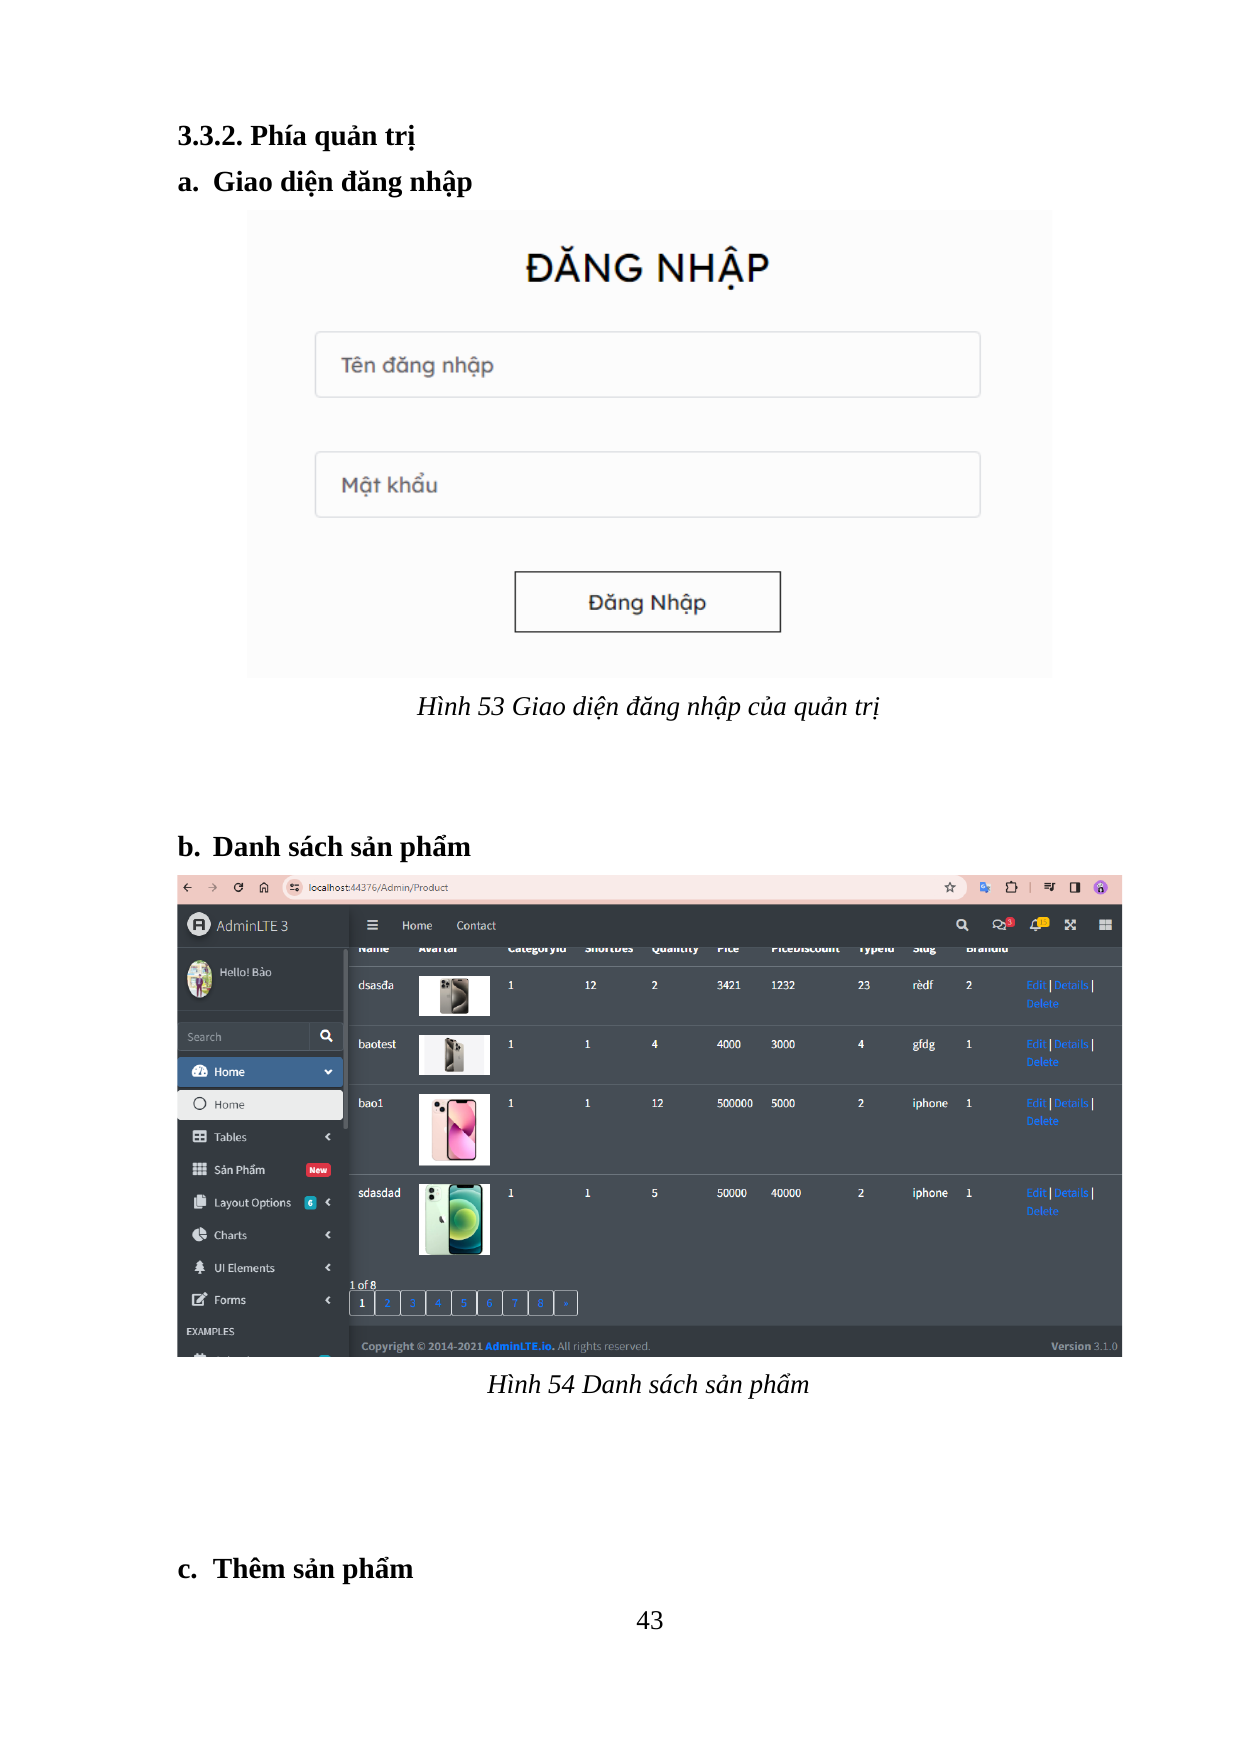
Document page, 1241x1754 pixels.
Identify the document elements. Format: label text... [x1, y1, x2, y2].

subtitle Thêm sản phẩm [177, 1552, 1122, 1585]
subtitle Giao diện đăng nhập [177, 164, 1122, 198]
subtitle Phía quản trị [177, 118, 1122, 152]
text Hình 54 Danh sách sản phẩm [177, 1369, 1122, 1400]
text Hình 53 Giao diện đăng nhập của quản trị [177, 690, 1122, 721]
picture [177, 875, 1123, 1357]
picture [247, 210, 1053, 678]
subtitle Danh sách sản phẩm [177, 829, 1122, 863]
